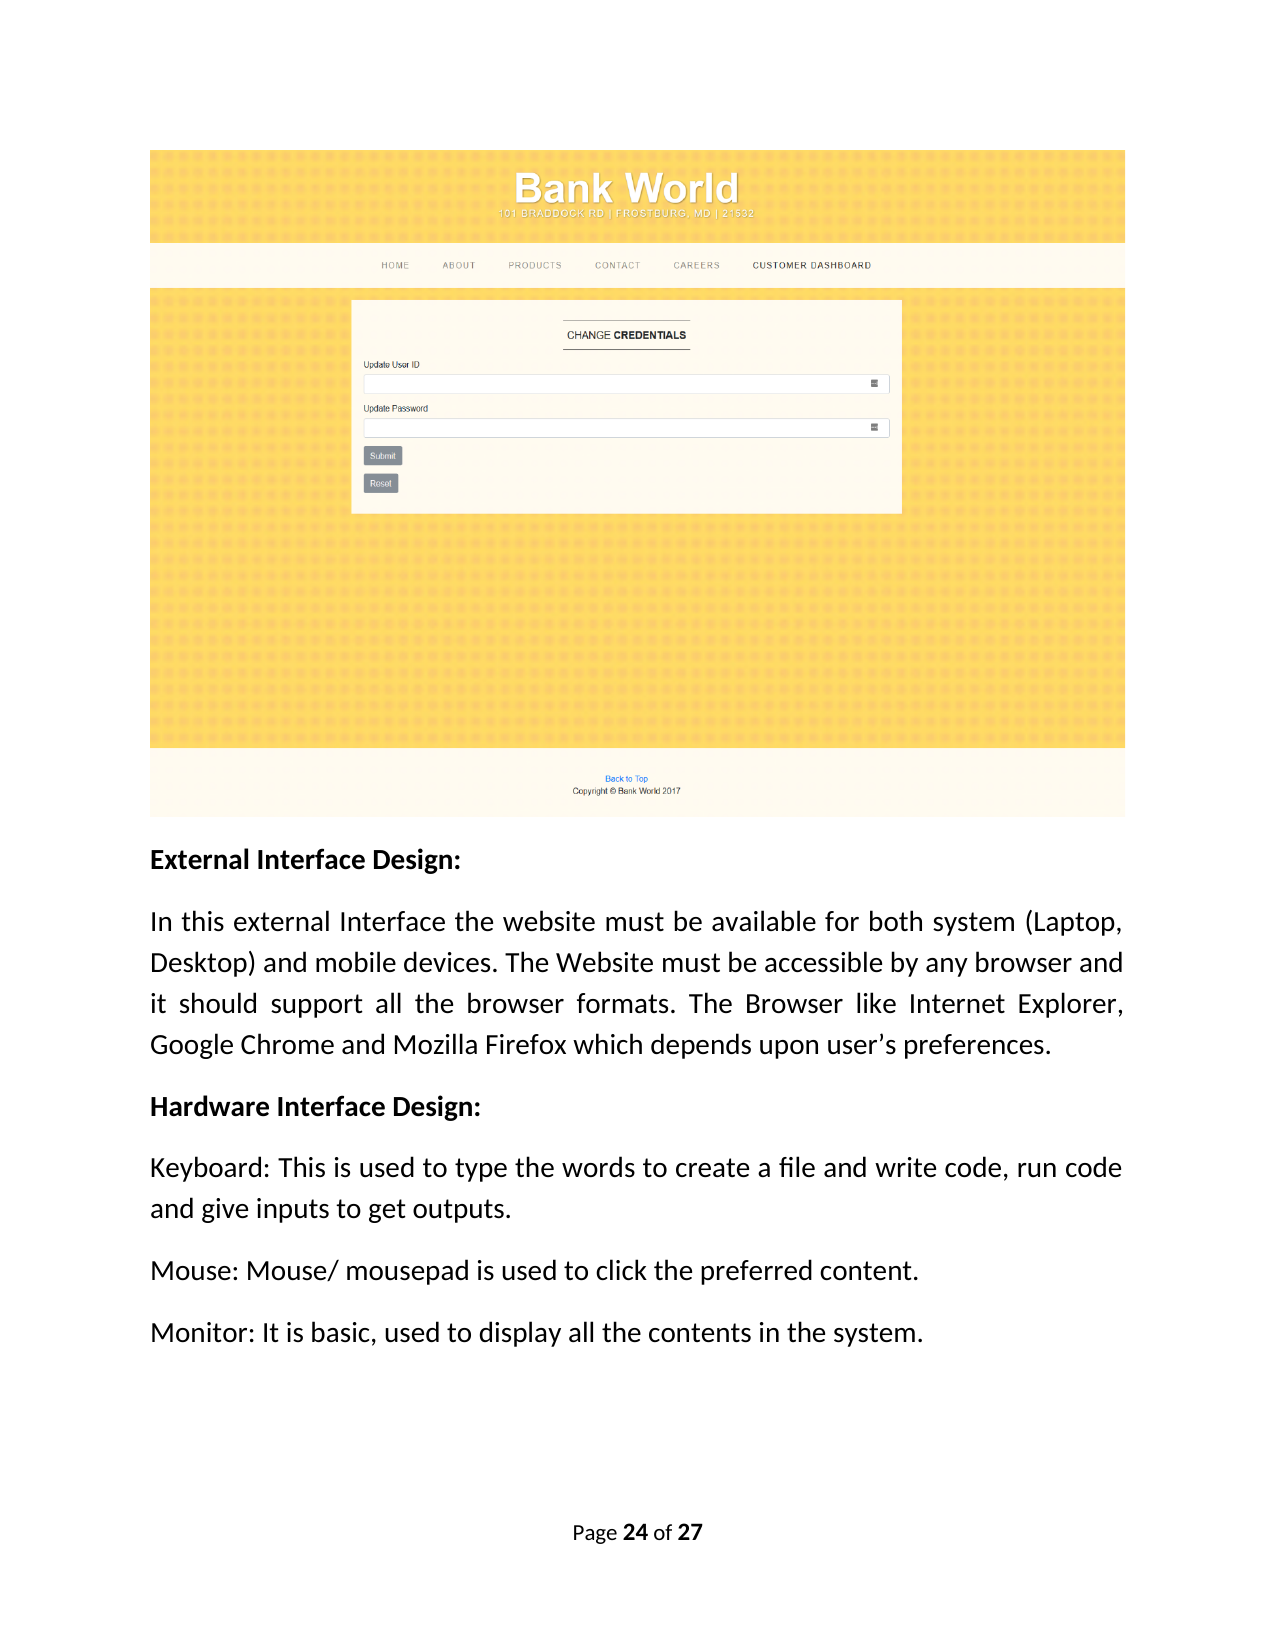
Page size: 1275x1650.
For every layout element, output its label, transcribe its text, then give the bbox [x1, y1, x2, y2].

text Hardware Interface Design: [150, 1088, 1125, 1123]
text In this external Interface the website must be available for both system (Laptop, Desktop) and mobile devices. The Website must be accessible by any browser and it should support all the browser formats. The Browser like Internet Explorer, Google Chrome and Mozilla Firefox which depends upon user’s preferences. [150, 903, 1125, 1062]
text Mouse: Mouse/ mousepad is used to click the preferred content. [150, 1252, 1125, 1288]
picture [150, 150, 1125, 817]
text Monitor: It is basic, used to display all the contents in the system. [150, 1314, 1125, 1349]
text External Interface Design: [150, 841, 1125, 877]
text Keyboard: This is used to type the words to create a file and write code, run code and give inputs to get outputs. [150, 1149, 1125, 1226]
